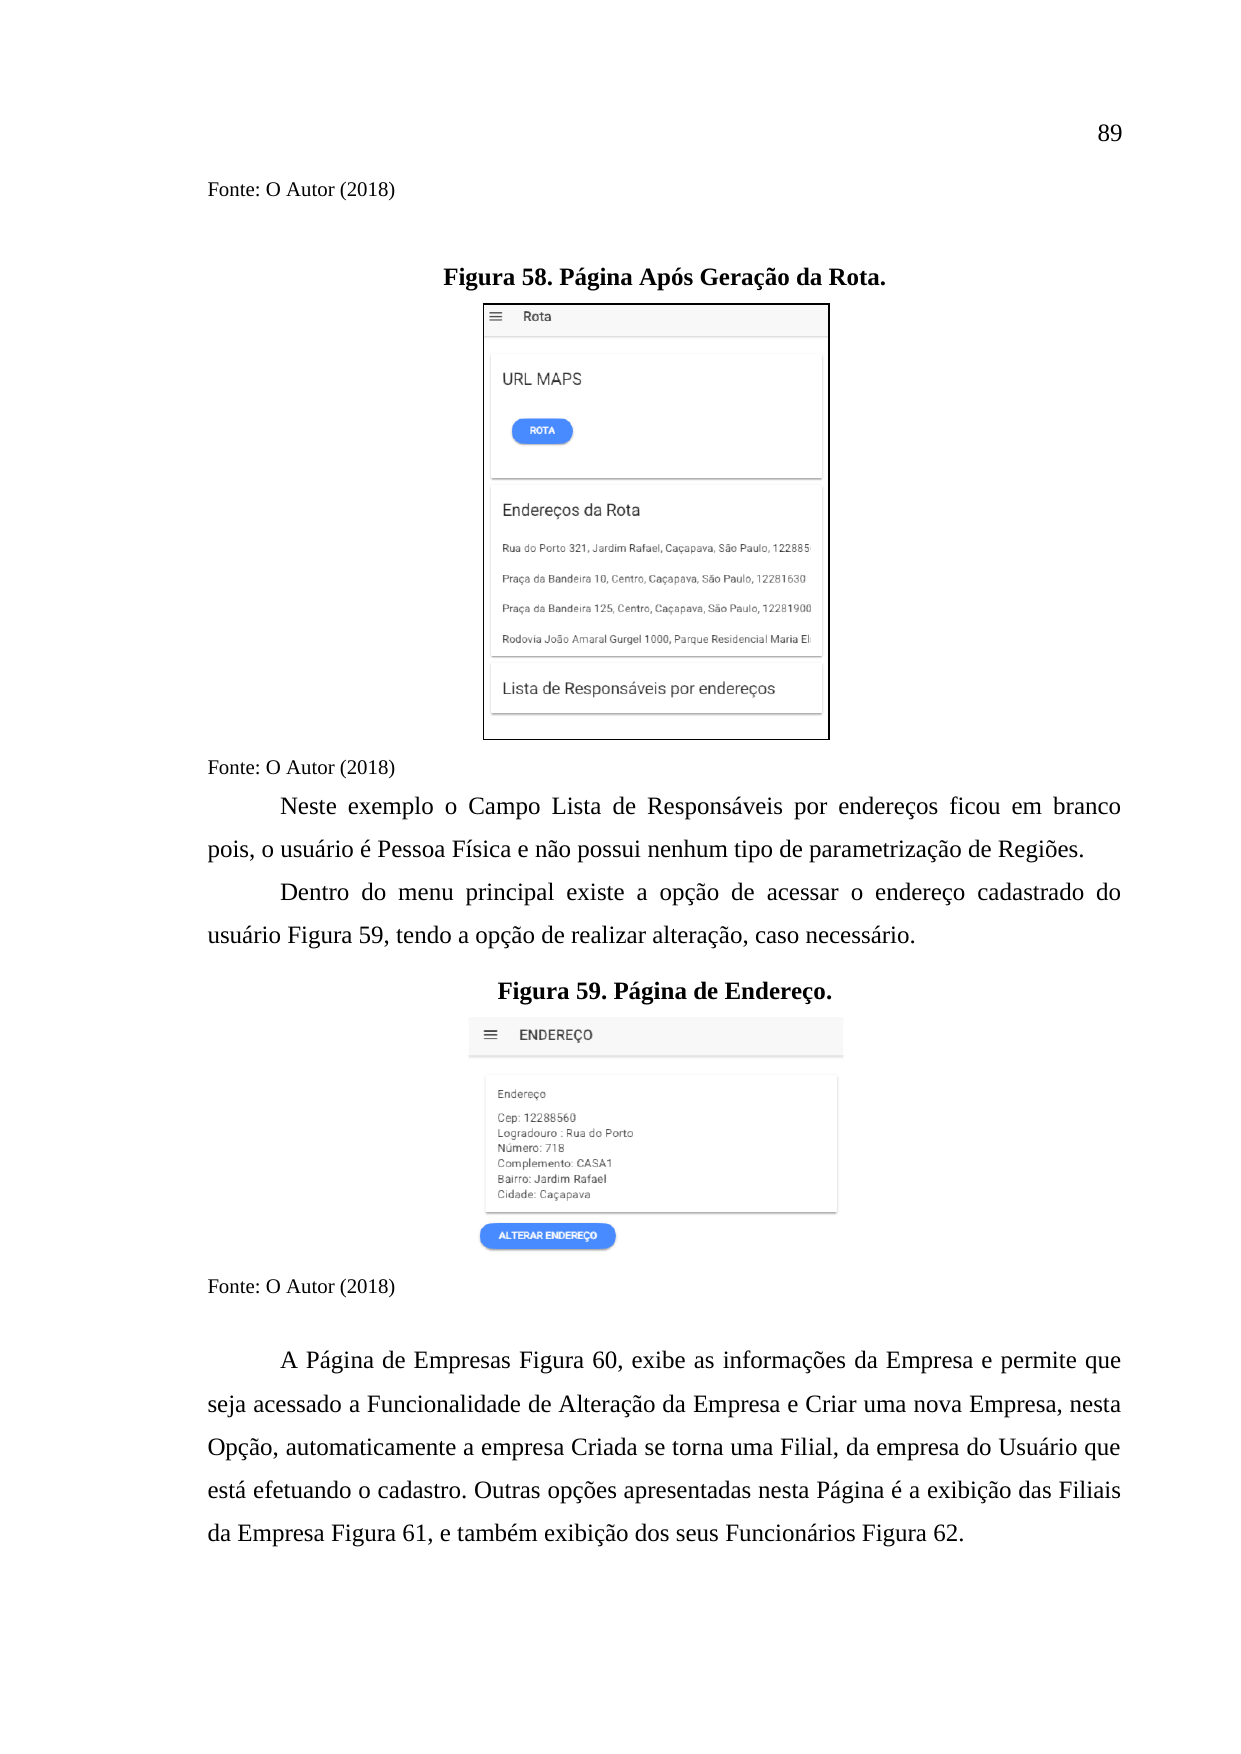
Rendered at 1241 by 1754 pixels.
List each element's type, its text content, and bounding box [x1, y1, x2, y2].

picture [468, 1017, 844, 1260]
text Fonte: O Autor (2018) [207, 177, 1122, 201]
text Figura 59. Página de Endereço. [207, 976, 1122, 1004]
picture [484, 305, 828, 739]
text Figura 58. Página Após Geração da Rota. [207, 262, 1122, 291]
text Fonte: O Autor (2018) [207, 1273, 1122, 1298]
text Dentro do menu principal existe a opção de acessar o endereço cadastrado do usuário Figura 59, tendo a opção de realizar alteração, caso necessário. [207, 877, 1122, 949]
text A Página de Empresas Figura 60, exibe as informações da Empresa e permite que seja acessado a Funcionalidade de Alteração da Empresa e Criar uma nova Empresa, nesta Opção, automaticamente a empresa Criada se torna uma Filial, da empresa do Usuário que está efetuando o cadastro. Outras opções apresentadas nesta Página é a exibição das Filiais da Empresa Figura 61, e também exibição dos seus Funcionários Figura 62. [207, 1346, 1122, 1547]
text Neste exemplo o Campo Lista de Responsáveis por endereços ficou em branco pois, o usuário é Pessoa Física e não possui nenhum tipo de parametrização de Regiões. [207, 791, 1122, 863]
text Fonte: O Autor (2018) [207, 755, 1122, 779]
